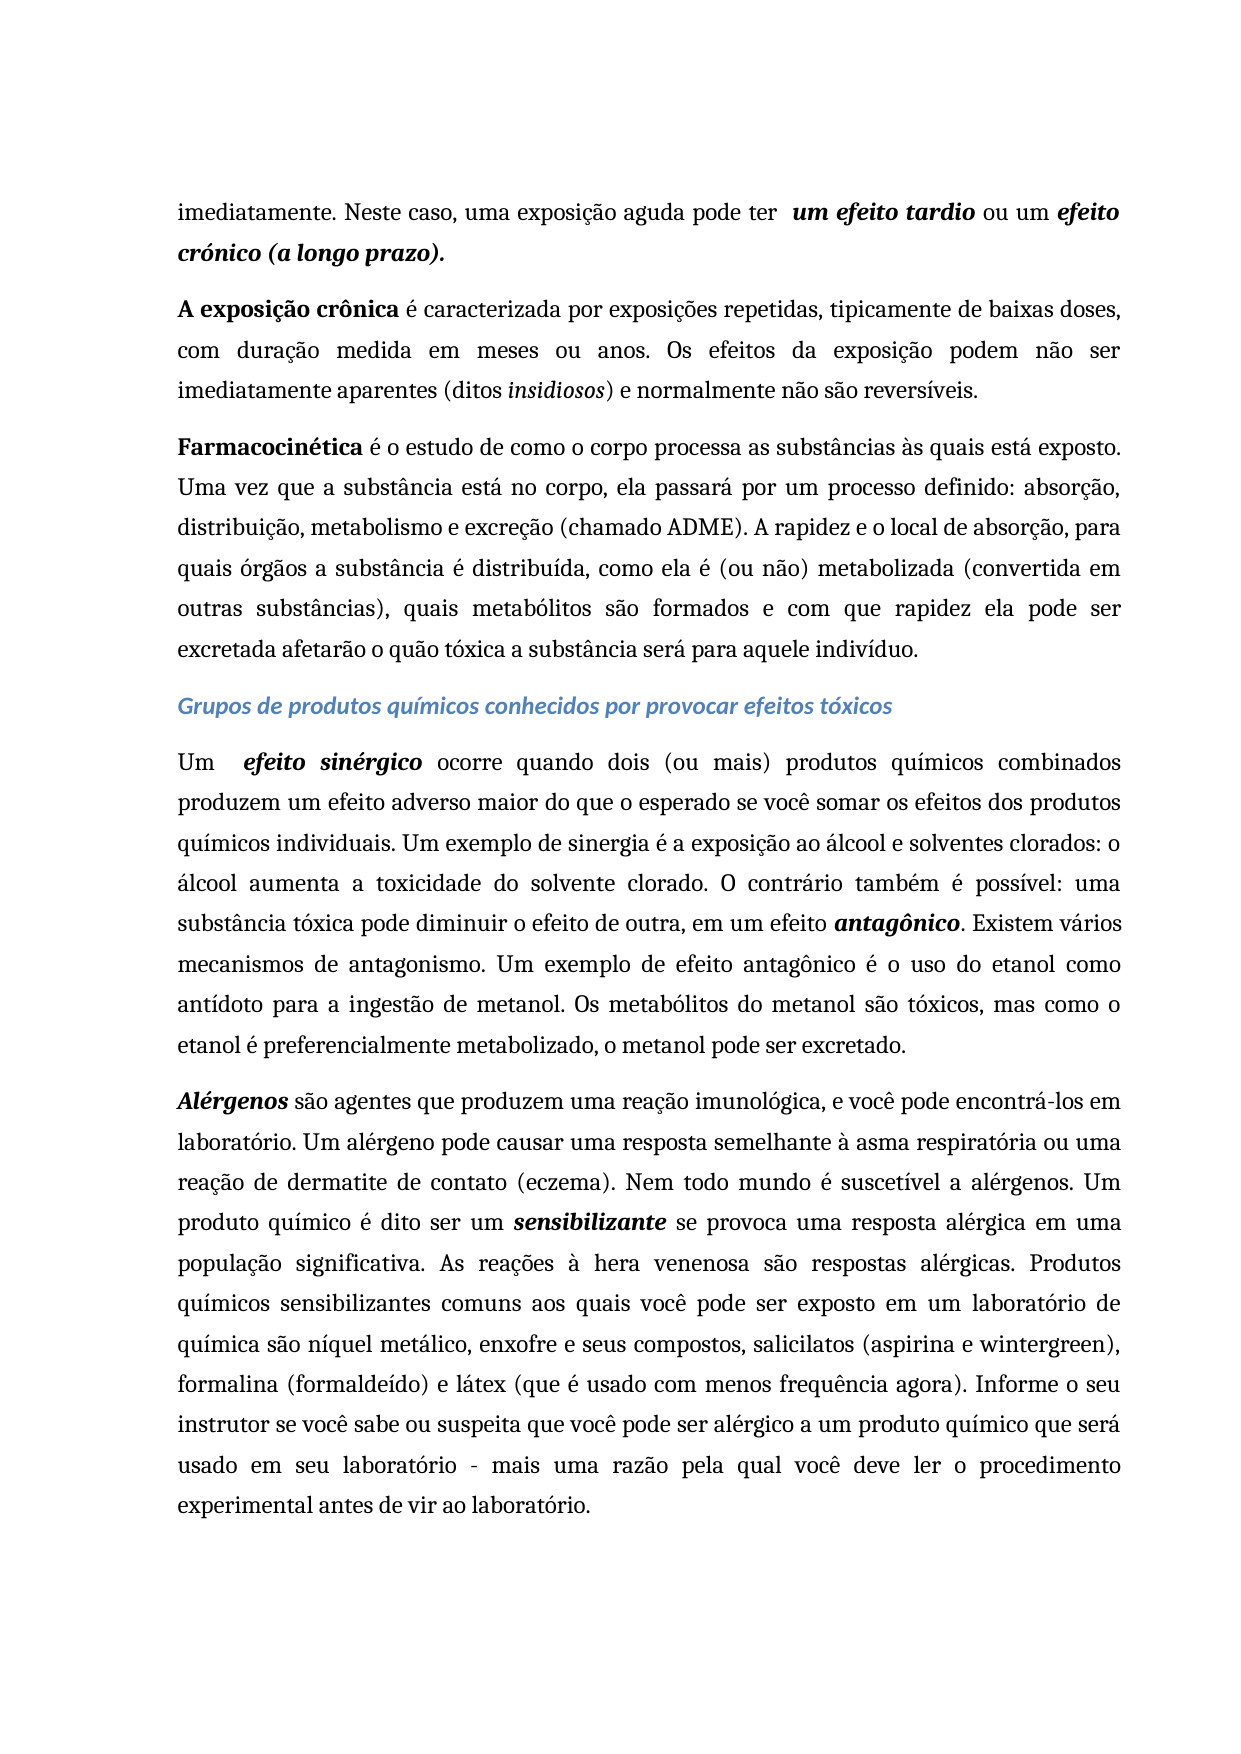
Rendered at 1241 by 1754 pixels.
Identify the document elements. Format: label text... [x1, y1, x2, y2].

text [177, 194, 1122, 272]
text Um efeito sinérgico ocorre quando dois (ou mais) produtos químicos combinados produzem um efeito adverso maior do que o esperado se você somar os efeitos dos produtos químicos individuais. Um exemplo de sinergia é a exposição ao álcool e solventes clorados: o álcool aumenta a toxicidade do solvente clorado. O contrário também é possível: uma substância tóxica pode diminuir o efeito de outra, em um efeito antagônico. Existem vários mecanismos de antagonismo. Um exemplo de efeito antagônico é o uso do etanol como antídoto para a ingestão de metanol. Os metabólitos do metanol são tóxicos, mas como o etanol é preferencialmente metabolizado, o metanol pode ser excretado. [177, 743, 1122, 1064]
text Alérgenos são agentes que produzem uma reação imunológica, e você pode encontrá-los em laboratório. Um alérgeno pode causar uma resposta semelhante à asma respiratória ou uma reação de dermatite de contato (eczema). Nem todo mundo é suscetível a alérgenos. Um produto químico é dito ser um sensibilizante se provoca uma resposta alérgica em uma população significativa. As reações à hera venenosa são respostas alérgicas. Produtos químicos sensibilizantes comuns aos quais você pode ser exposto em um laboratório de química são níquel metálico, enxofre e seus compostos, salicilatos (aspirina e wintergreen), formalina (formaldeído) e látex (que é usado com menos frequência agora). Informe o seu instrutor se você sabe ou suspeita que você pode ser alérgico a um produto químico que será usado em seu laboratório - mais uma razão pela qual você deve ler o procedimento experimental antes de vir ao laboratório. [177, 1083, 1122, 1524]
text Farmacocinética é o estudo de como o corpo processa as substâncias às quais está exposto. Uma vez que a substância está no corpo, ela passará por um processo definido: absorção, distribuição, metabolismo e excreção (chamado ADME). A rapidez e o local de absorção, para quais órgãos a substância é distribuída, como ela é (ou não) metabolizada (convertida em outras substâncias), quais metabólitos são formados e com que rapidez ela pode ser excretada afetarão o quão tóxica a substância será para aquele indivíduo. [177, 428, 1122, 668]
text A exposição crônica é caracterizada por exposições repetidas, tipicamente de baixas doses, com duração medida em meses ou anos. Os efeitos da exposição podem não ser imediatamente aparentes (ditos insidiosos) e normalmente não são reversíveis. [177, 291, 1122, 409]
subtitle Grupos de produtos químicos conhecidos por provocar efeitos tóxicos [177, 687, 1122, 724]
